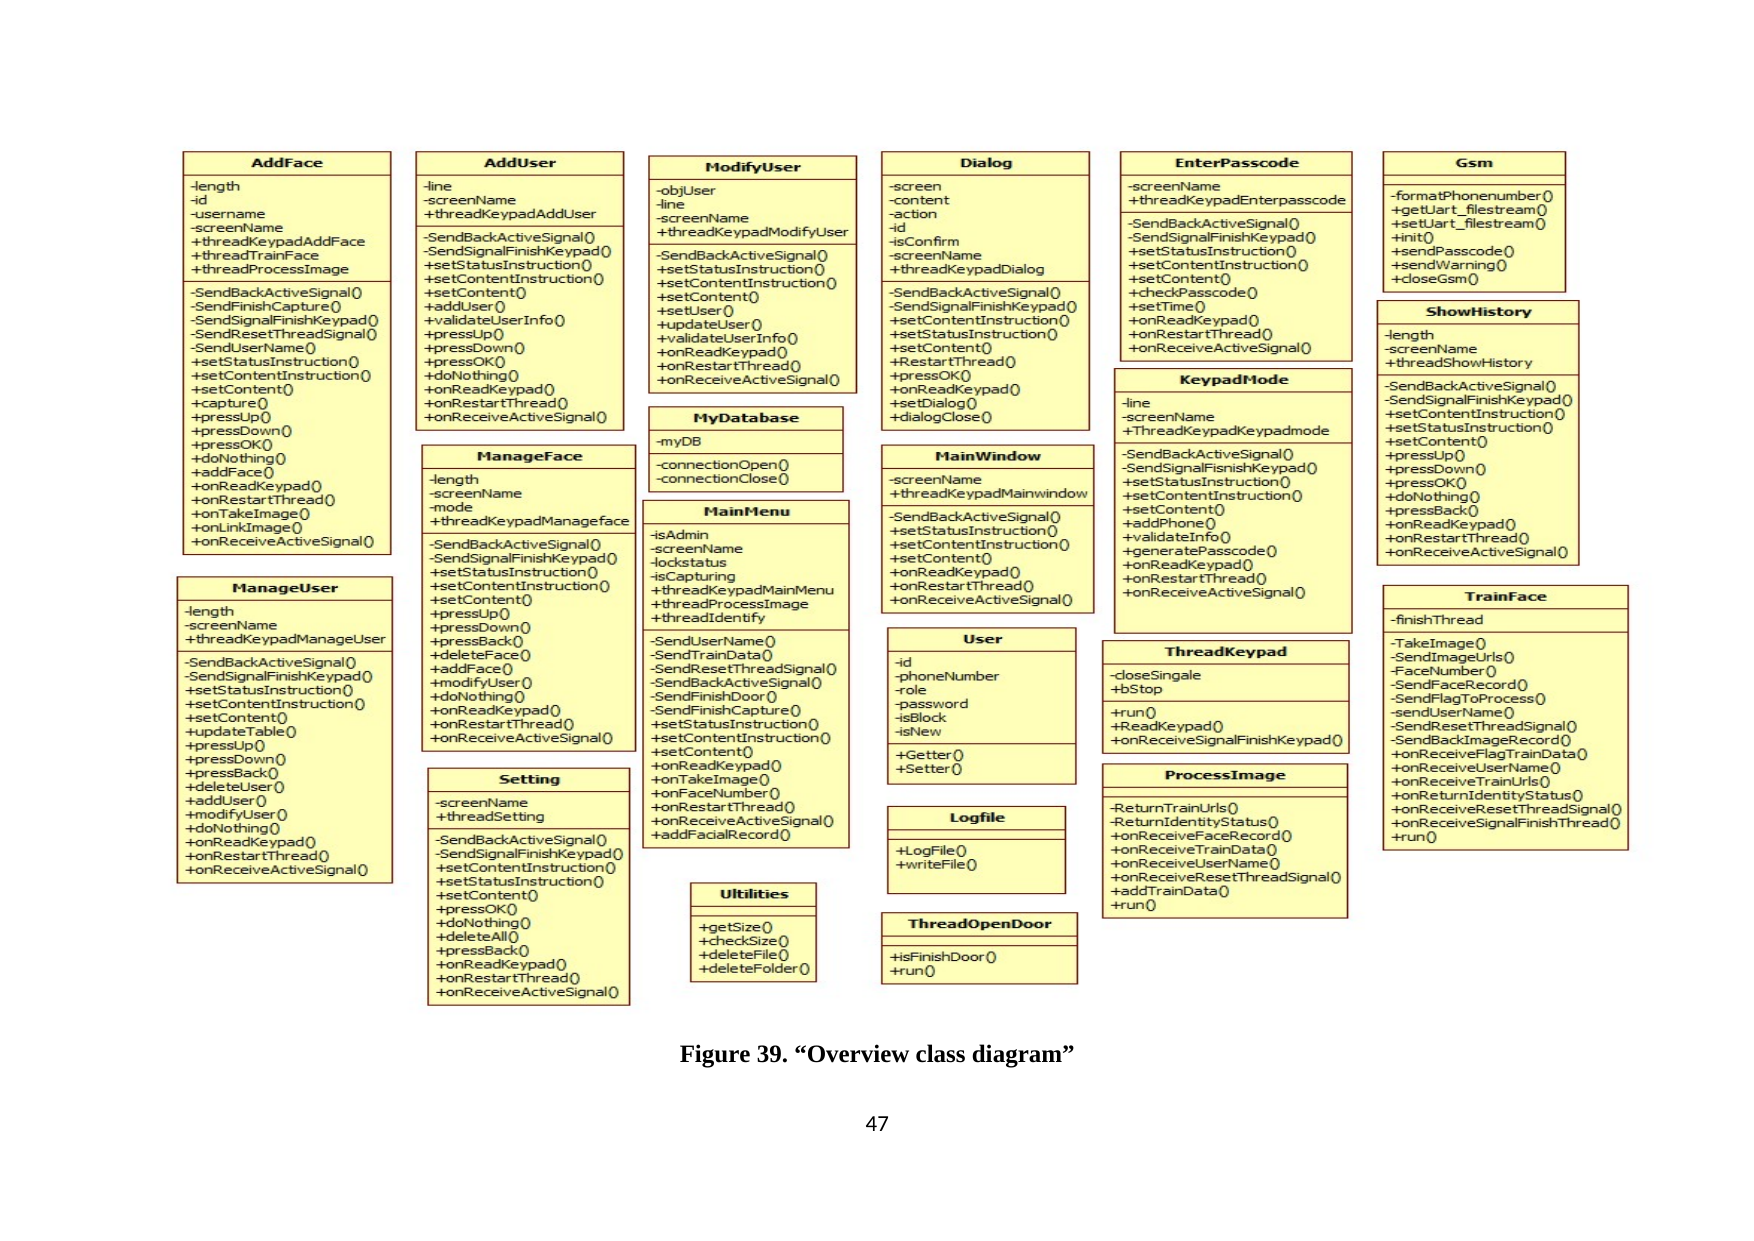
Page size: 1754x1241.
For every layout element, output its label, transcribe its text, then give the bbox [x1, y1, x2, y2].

text Figure 39. “Overview class diagram” [148, 1039, 1606, 1068]
picture [147, 130, 1659, 1027]
